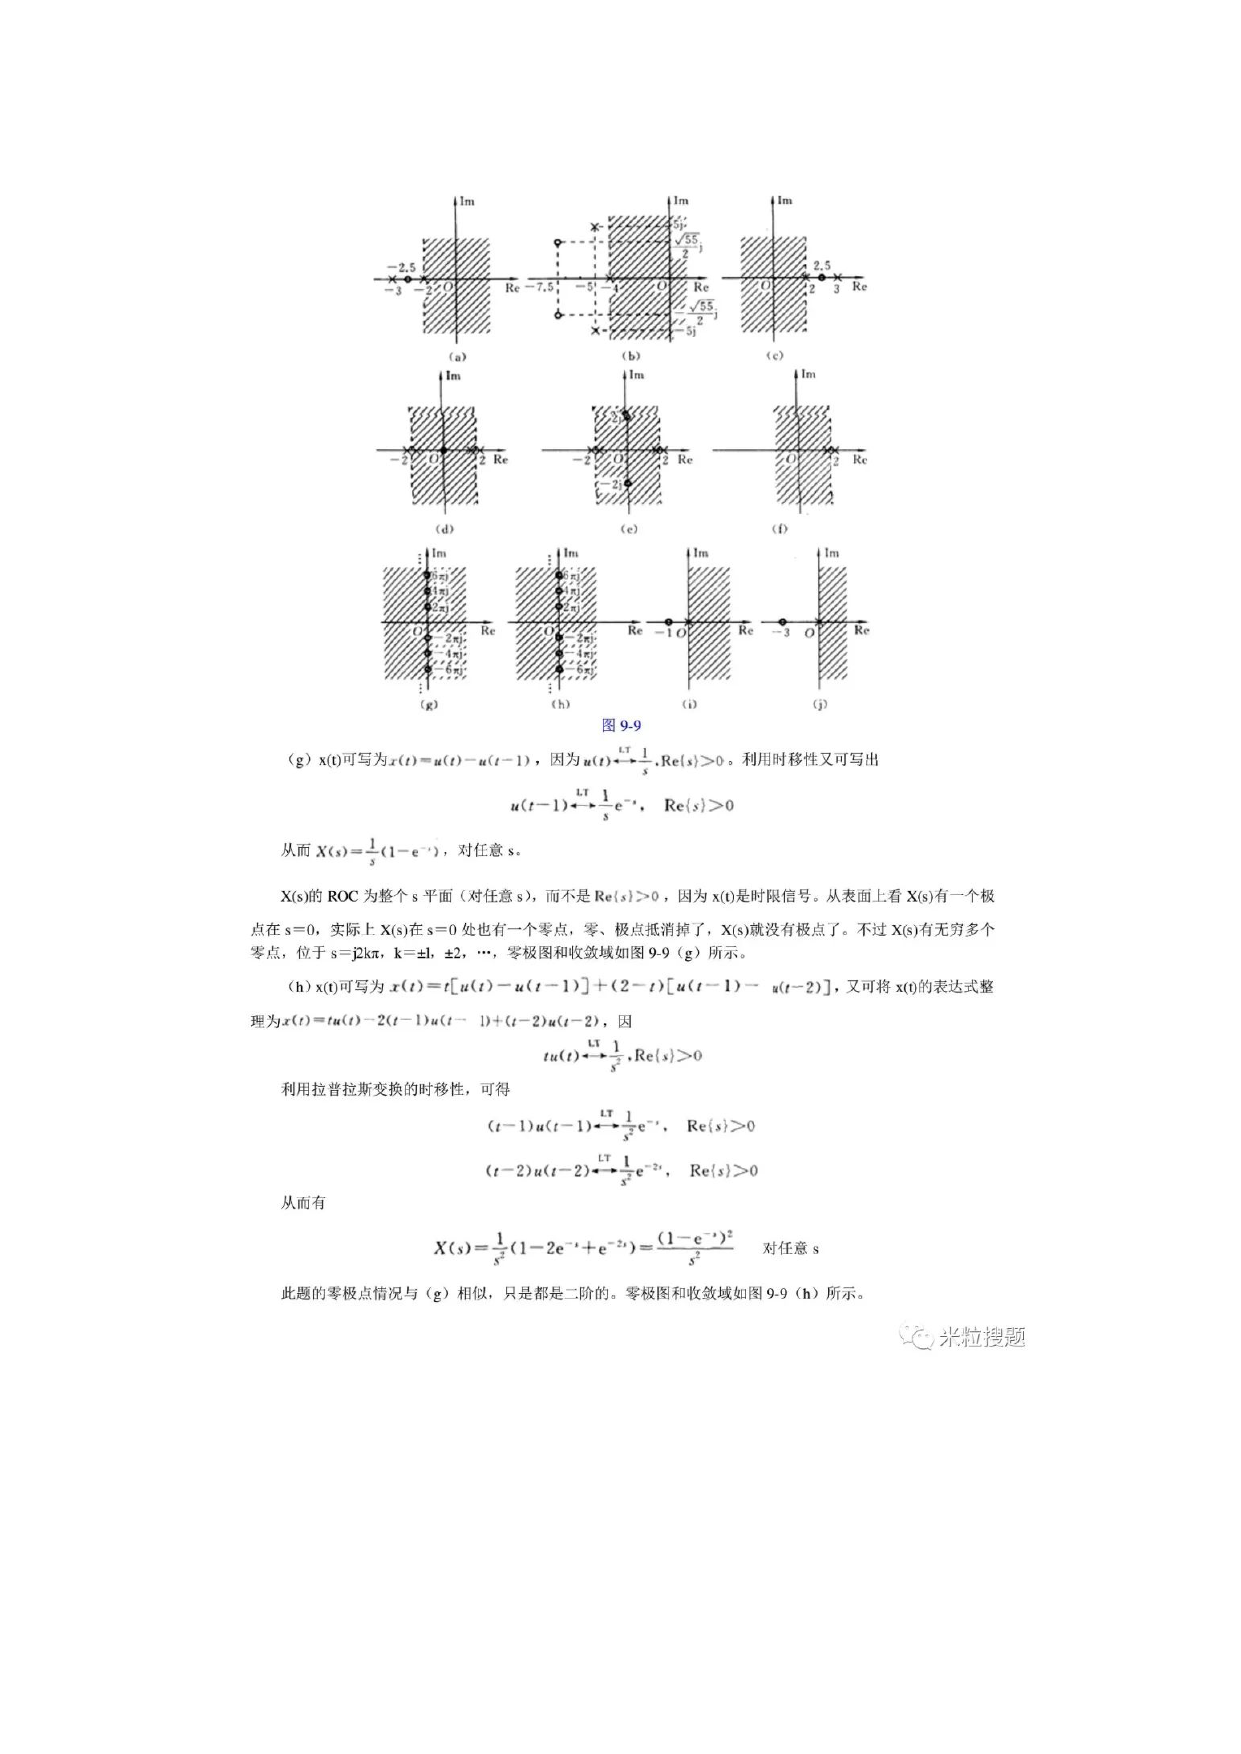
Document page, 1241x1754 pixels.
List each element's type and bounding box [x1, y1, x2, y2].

picture [187, 152, 1053, 1375]
